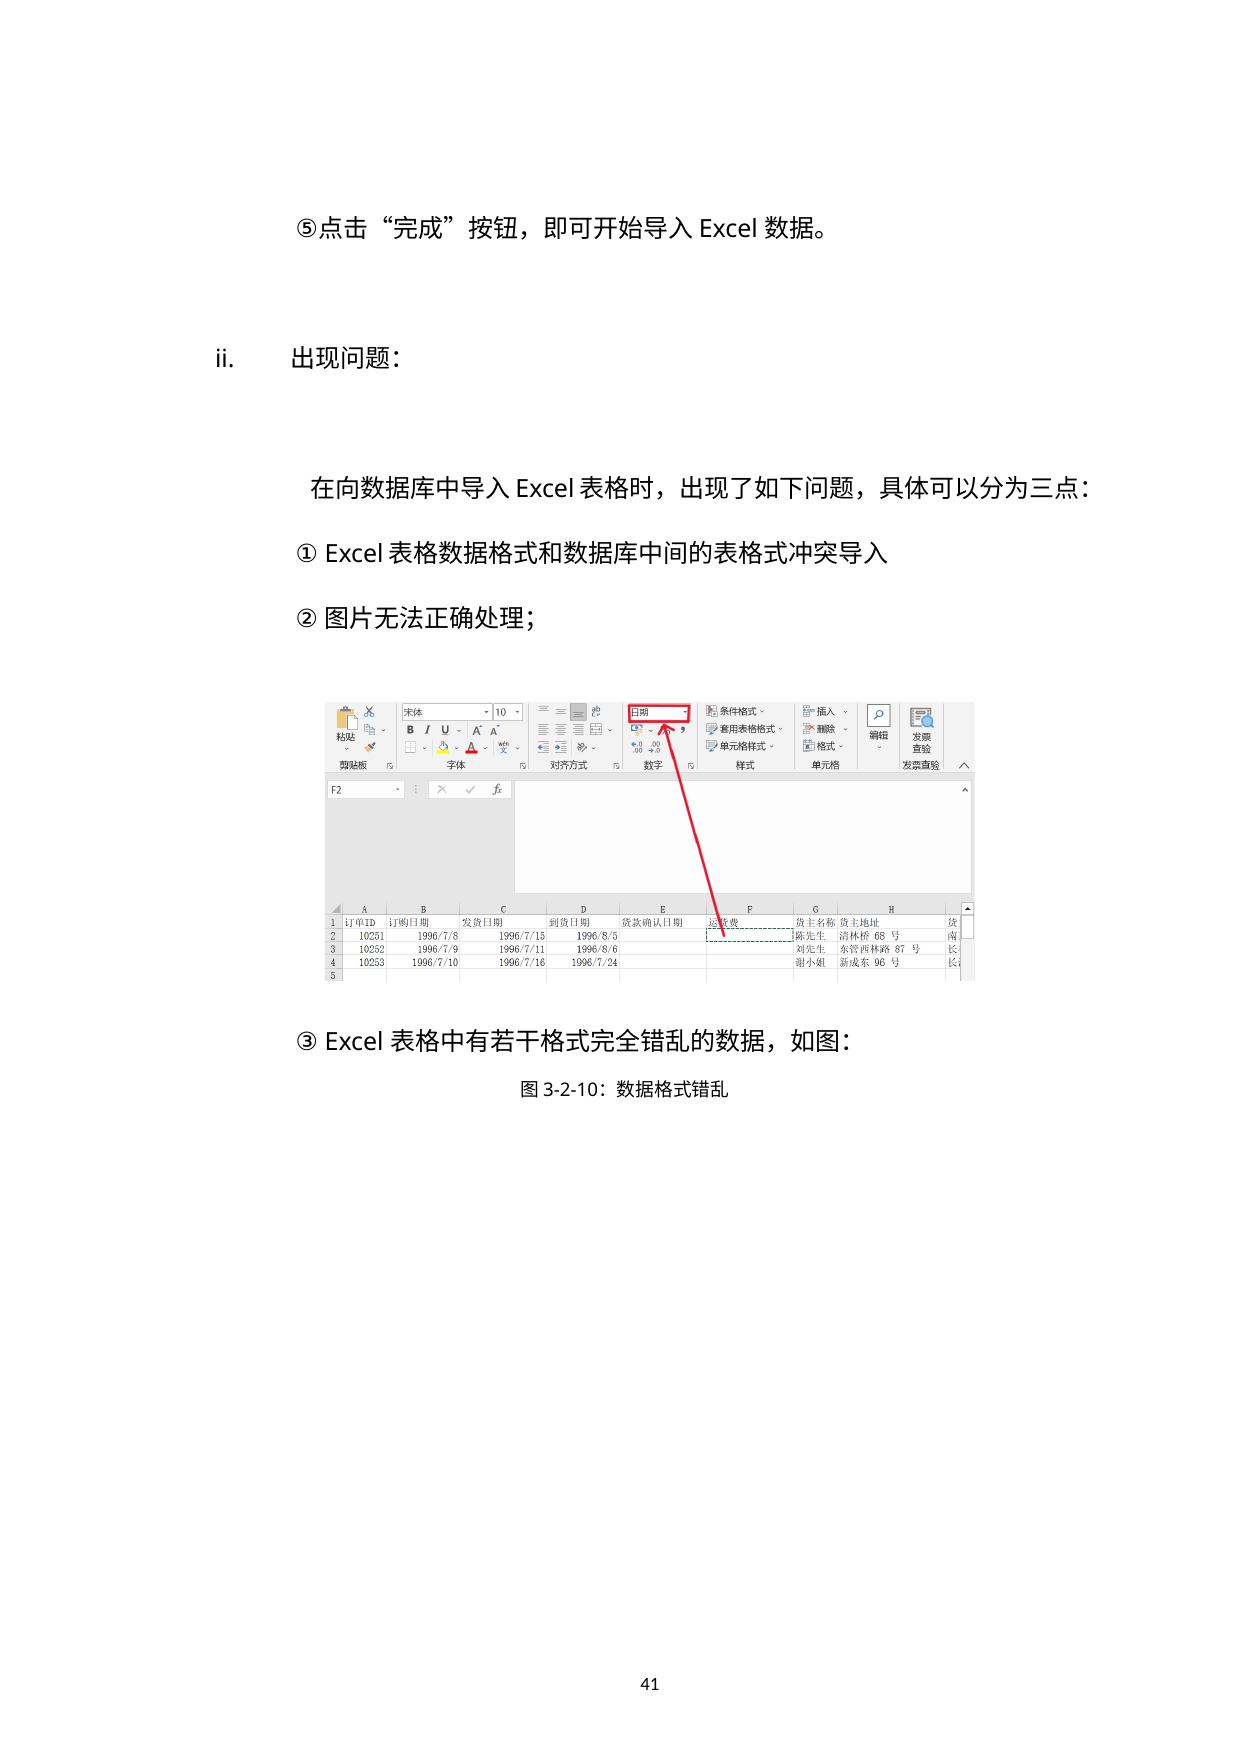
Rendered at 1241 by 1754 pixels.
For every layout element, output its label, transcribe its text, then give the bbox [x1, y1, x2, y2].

list 在向数据库中导入Excel表格时，出现了如下问题，具体可以分为三点： [310, 454, 1122, 519]
list ⑤点击“完成”按钮，即可开始导入 Excel 数据。 [295, 194, 1122, 259]
list 出现问题： [215, 324, 1122, 389]
list ① Excel表格数据格式和数据库中间的表格式冲突导入 [295, 519, 1122, 584]
picture [324, 702, 975, 981]
list 图3-2-10：数据格式错乱 [295, 1072, 1122, 1104]
list ② 图片无法正确处理； [295, 584, 1122, 649]
